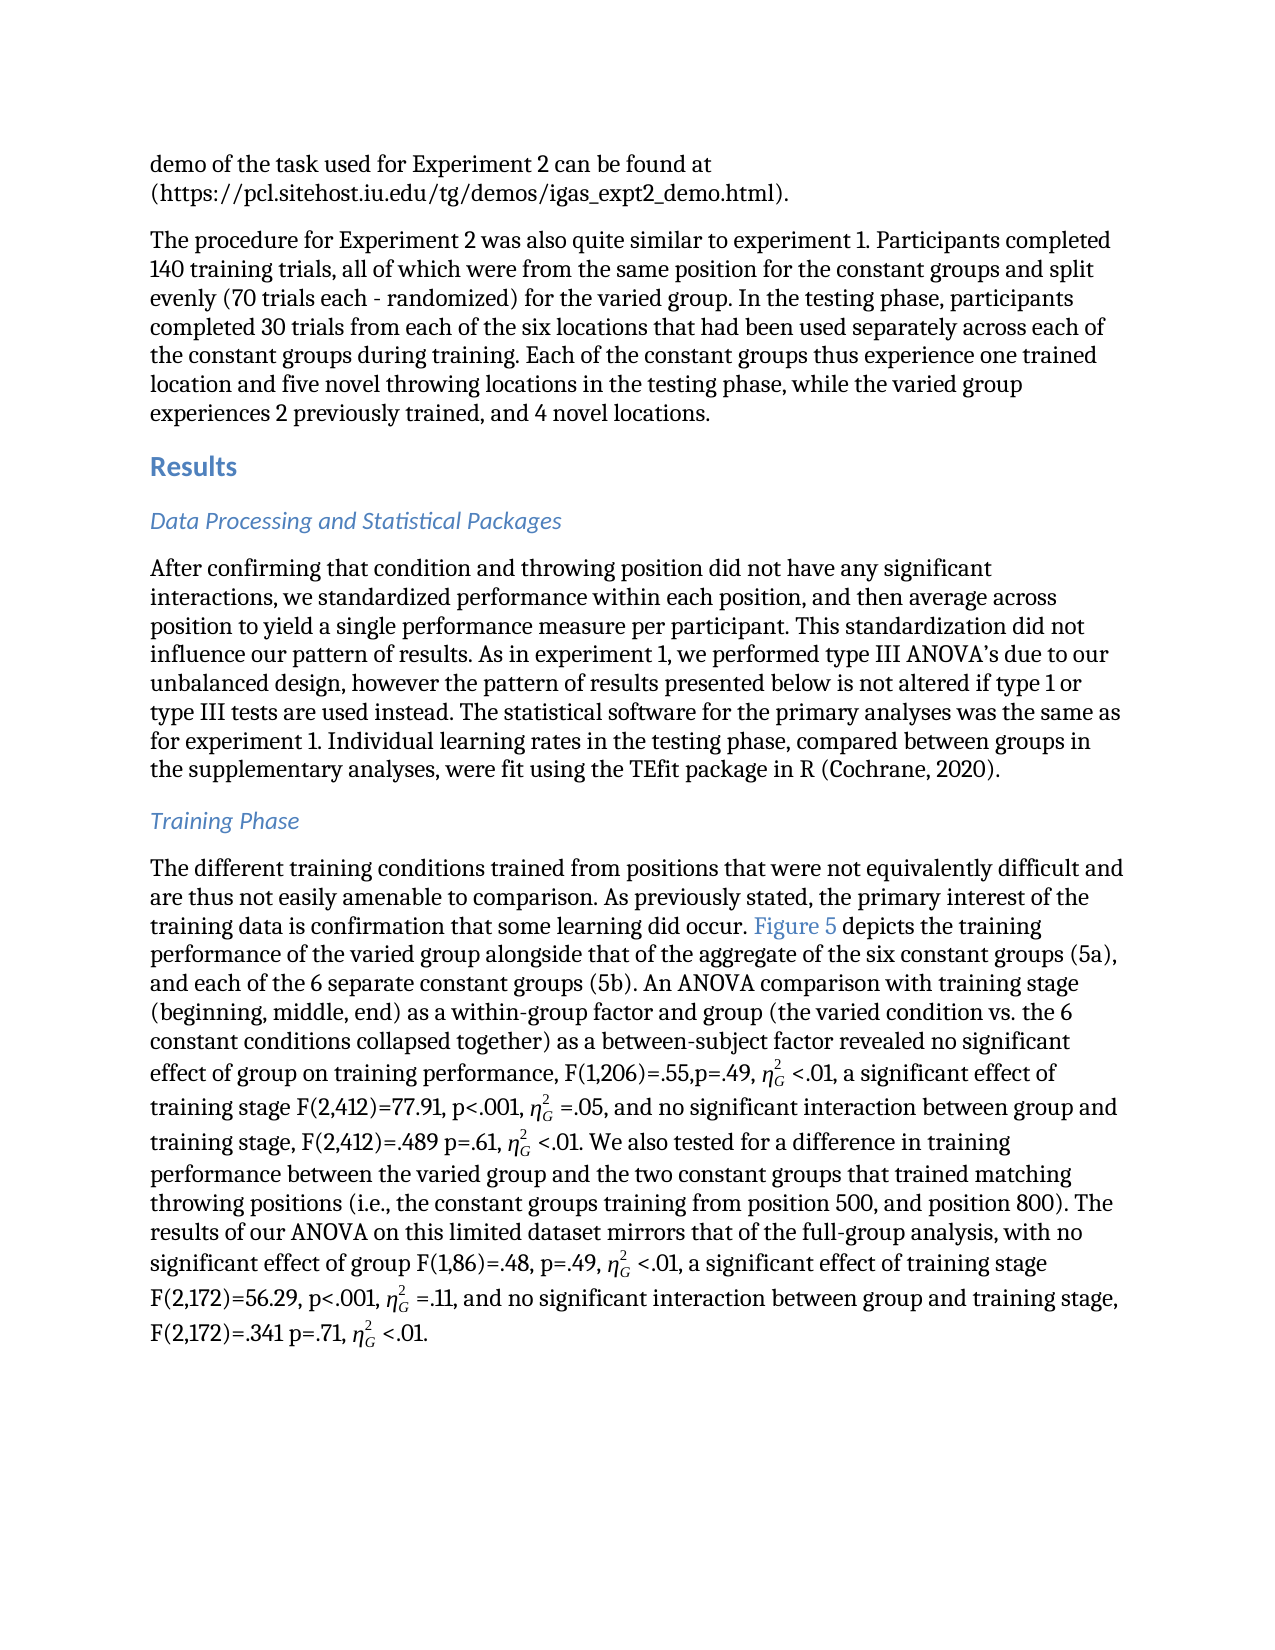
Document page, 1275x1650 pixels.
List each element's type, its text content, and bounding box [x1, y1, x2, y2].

subtitle Data Processing and Statistical Packages [150, 505, 1125, 535]
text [150, 150, 1125, 207]
subtitle Training Phase [150, 805, 1125, 835]
text After confirming that condition and throwing position did not have any significant interactions, we standardized performance within each position, and then average across position to yield a single performance measure per participant. This standardization did not influence our pattern of results. As in experiment 1, we performed type III ANOVA’s due to our unbalanced design, however the pattern of results presented below is not altered if type 1 or type III tests are used instead. The statistical software for the primary analyses was the same as for experiment 1. Individual learning rates in the testing phase, compared between groups in the supplementary analyses, were fit using the TEfit package in R (Cochrane, 2020). [150, 554, 1125, 784]
text The different training conditions trained from positions that were not equivalently difficult and are thus not easily amenable to comparison. As previously stated, the primary interest of the training data is confirmation that some learning did occur. Figure 5 depicts the training performance of the varied group alongside that of the aggregate of the six constant groups (5a), and each of the 6 separate constant groups (5b). An ANOVA comparison with training stage (beginning, middle, end) as a within-group factor and group (the varied condition vs. the 6 constant conditions collapsed together) as a between-subject factor revealed no significant effect of group on training performance, F(1,206)=.55,p=.49, <.01, a significant effect of training stage F(2,412)=77.91, p<.001, =.05, and no significant interaction between group and training stage, F(2,412)=.489 p=.61, <.01. We also tested for a difference in training performance between the varied group and the two constant groups that trained matching throwing positions (i.e., the constant groups training from position 500, and position 800). The results of our ANOVA on this limited dataset mirrors that of the full-group analysis, with no significant effect of group F(1,86)=.48, p=.49, <.01, a significant effect of training stage F(2,172)=56.29, p<.001, =.11, and no significant interaction between group and training stage, F(2,172)=.341 p=.71, <.01. [150, 854, 1125, 1351]
subtitle Results [150, 448, 1125, 484]
text The procedure for Experiment 2 was also quite similar to experiment 1. Participants completed 140 training trials, all of which were from the same position for the constant groups and split evenly (70 trials each - randomized) for the varied group. In the testing phase, participants completed 30 trials from each of the six locations that had been used separately across each of the constant groups during training. Each of the constant groups thus experience one trained location and five novel throwing locations in the testing phase, while the varied group experiences 2 previously trained, and 4 novel locations. [150, 226, 1125, 427]
